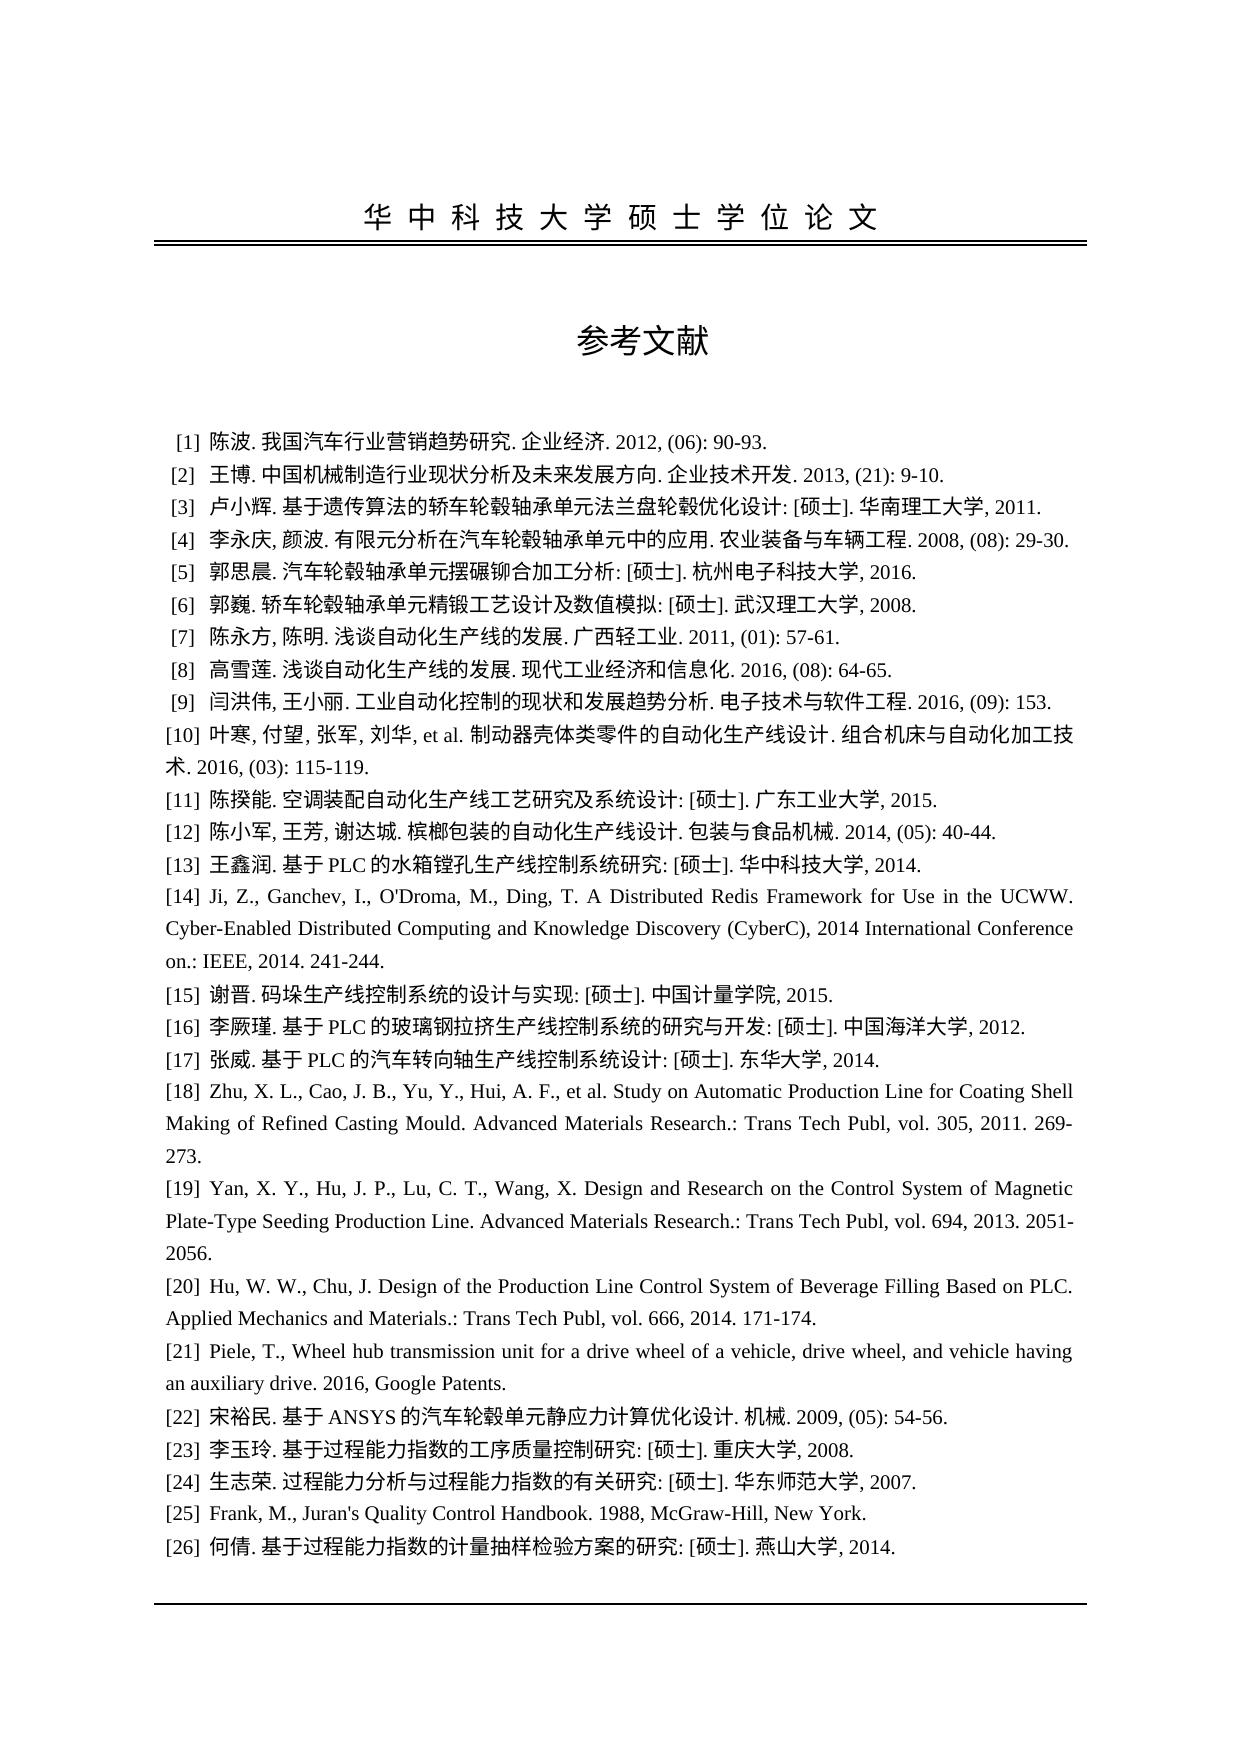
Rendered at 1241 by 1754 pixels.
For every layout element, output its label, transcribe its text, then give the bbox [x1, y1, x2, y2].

text [21] Piele, T., Wheel hub transmission unit for a drive wheel of a vehicle, drive wheel, and vehicle having an auxiliary drive. 2016, Google Patents. [165, 1334, 1075, 1399]
text [3] 卢小辉. 基于遗传算法的轿车轮毂轴承单元法兰盘轮毂优化设计: [硕士]. 华南理工大学, 2011. [165, 489, 1075, 522]
text [13] 王鑫润. 基于PLC的水箱镗孔生产线控制系统研究: [硕士]. 华中科技大学, 2014. [165, 847, 1075, 879]
text [10] 叶寒, 付望, 张军, 刘华, et al. 制动器壳体类零件的自动化生产线设计. 组合机床与自动化加工技术. 2016, (03): 115-119. [165, 717, 1075, 782]
text [25] Frank, M., Juran's Quality Control Handbook. 1988, McGraw-Hill, New York. [165, 1497, 1075, 1529]
text [22] 宋裕民. 基于ANSYS的汽车轮毂单元静应力计算优化设计. 机械. 2009, (05): 54-56. [165, 1399, 1075, 1432]
text [23] 李玉玲. 基于过程能力指数的工序质量控制研究: [硕士]. 重庆大学, 2008. [165, 1432, 1075, 1464]
text [17] 张威. 基于PLC的汽车转向轴生产线控制系统设计: [硕士]. 东华大学, 2014. [165, 1042, 1075, 1074]
text [16] 李厥瑾. 基于PLC的玻璃钢拉挤生产线控制系统的研究与开发: [硕士]. 中国海洋大学, 2012. [165, 1009, 1075, 1042]
text [4] 李永庆, 颜波. 有限元分析在汽车轮毂轴承单元中的应用. 农业装备与车辆工程. 2008, (08): 29-30. [165, 522, 1075, 554]
text [20] Hu, W. W., Chu, J. Design of the Production Line Control System of Beverage Filling Based on PLC. Applied Mechanics and Materials.: Trans Tech Publ, vol. 666, 2014. 171-174. [165, 1269, 1075, 1334]
text [8] 高雪莲. 浅谈自动化生产线的发展. 现代工业经济和信息化. 2016, (08): 64-65. [165, 652, 1075, 684]
text [5] 郭思晨. 汽车轮毂轴承单元摆碾铆合加工分析: [硕士]. 杭州电子科技大学, 2016. [165, 554, 1075, 587]
text [15] 谢晋. 码垛生产线控制系统的设计与实现: [硕士]. 中国计量学院, 2015. [165, 977, 1075, 1009]
text [1] 陈波. 我国汽车行业营销趋势研究. 企业经济. 2012, (06): 90-93. [165, 424, 1075, 457]
subtitle 参考文献 [210, 315, 1075, 363]
text [12] 陈小军, 王芳, 谢达城. 槟榔包装的自动化生产线设计. 包装与食品机械. 2014, (05): 40-44. [165, 814, 1075, 847]
text [7] 陈永方, 陈明. 浅谈自动化生产线的发展. 广西轻工业. 2011, (01): 57-61. [165, 619, 1075, 652]
text [26] 何倩. 基于过程能力指数的计量抽样检验方案的研究: [硕士]. 燕山大学, 2014. [165, 1529, 1075, 1562]
text [11] 陈揆能. 空调装配自动化生产线工艺研究及系统设计: [硕士]. 广东工业大学, 2015. [165, 782, 1075, 814]
text [19] Yan, X. Y., Hu, J. P., Lu, C. T., Wang, X. Design and Research on the Control System of Magnetic Plate-Type Seeding Production Line. Advanced Materials Research.: Trans Tech Publ, vol. 694, 2013. 2051-2056. [165, 1172, 1075, 1269]
text [18] Zhu, X. L., Cao, J. B., Yu, Y., Hui, A. F., et al. Study on Automatic Production Line for Coating Shell Making of Refined Casting Mould. Advanced Materials Research.: Trans Tech Publ, vol. 305, 2011. 269-273. [165, 1074, 1075, 1172]
text [14] Ji, Z., Ganchev, I., O'Droma, M., Ding, T. A Distributed Redis Framework for Use in the UCWW. Cyber-Enabled Distributed Computing and Knowledge Discovery (CyberC), 2014 International Conference on.: IEEE, 2014. 241-244. [165, 879, 1075, 977]
text [6] 郭巍. 轿车轮毂轴承单元精锻工艺设计及数值模拟: [硕士]. 武汉理工大学, 2008. [165, 587, 1075, 619]
text [24] 生志荣. 过程能力分析与过程能力指数的有关研究: [硕士]. 华东师范大学, 2007. [165, 1464, 1075, 1497]
text [2] 王博. 中国机械制造行业现状分析及未来发展方向. 企业技术开发. 2013, (21): 9-10. [165, 457, 1075, 489]
text [9] 闫洪伟, 王小丽. 工业自动化控制的现状和发展趋势分析. 电子技术与软件工程. 2016, (09): 153. [165, 684, 1075, 717]
